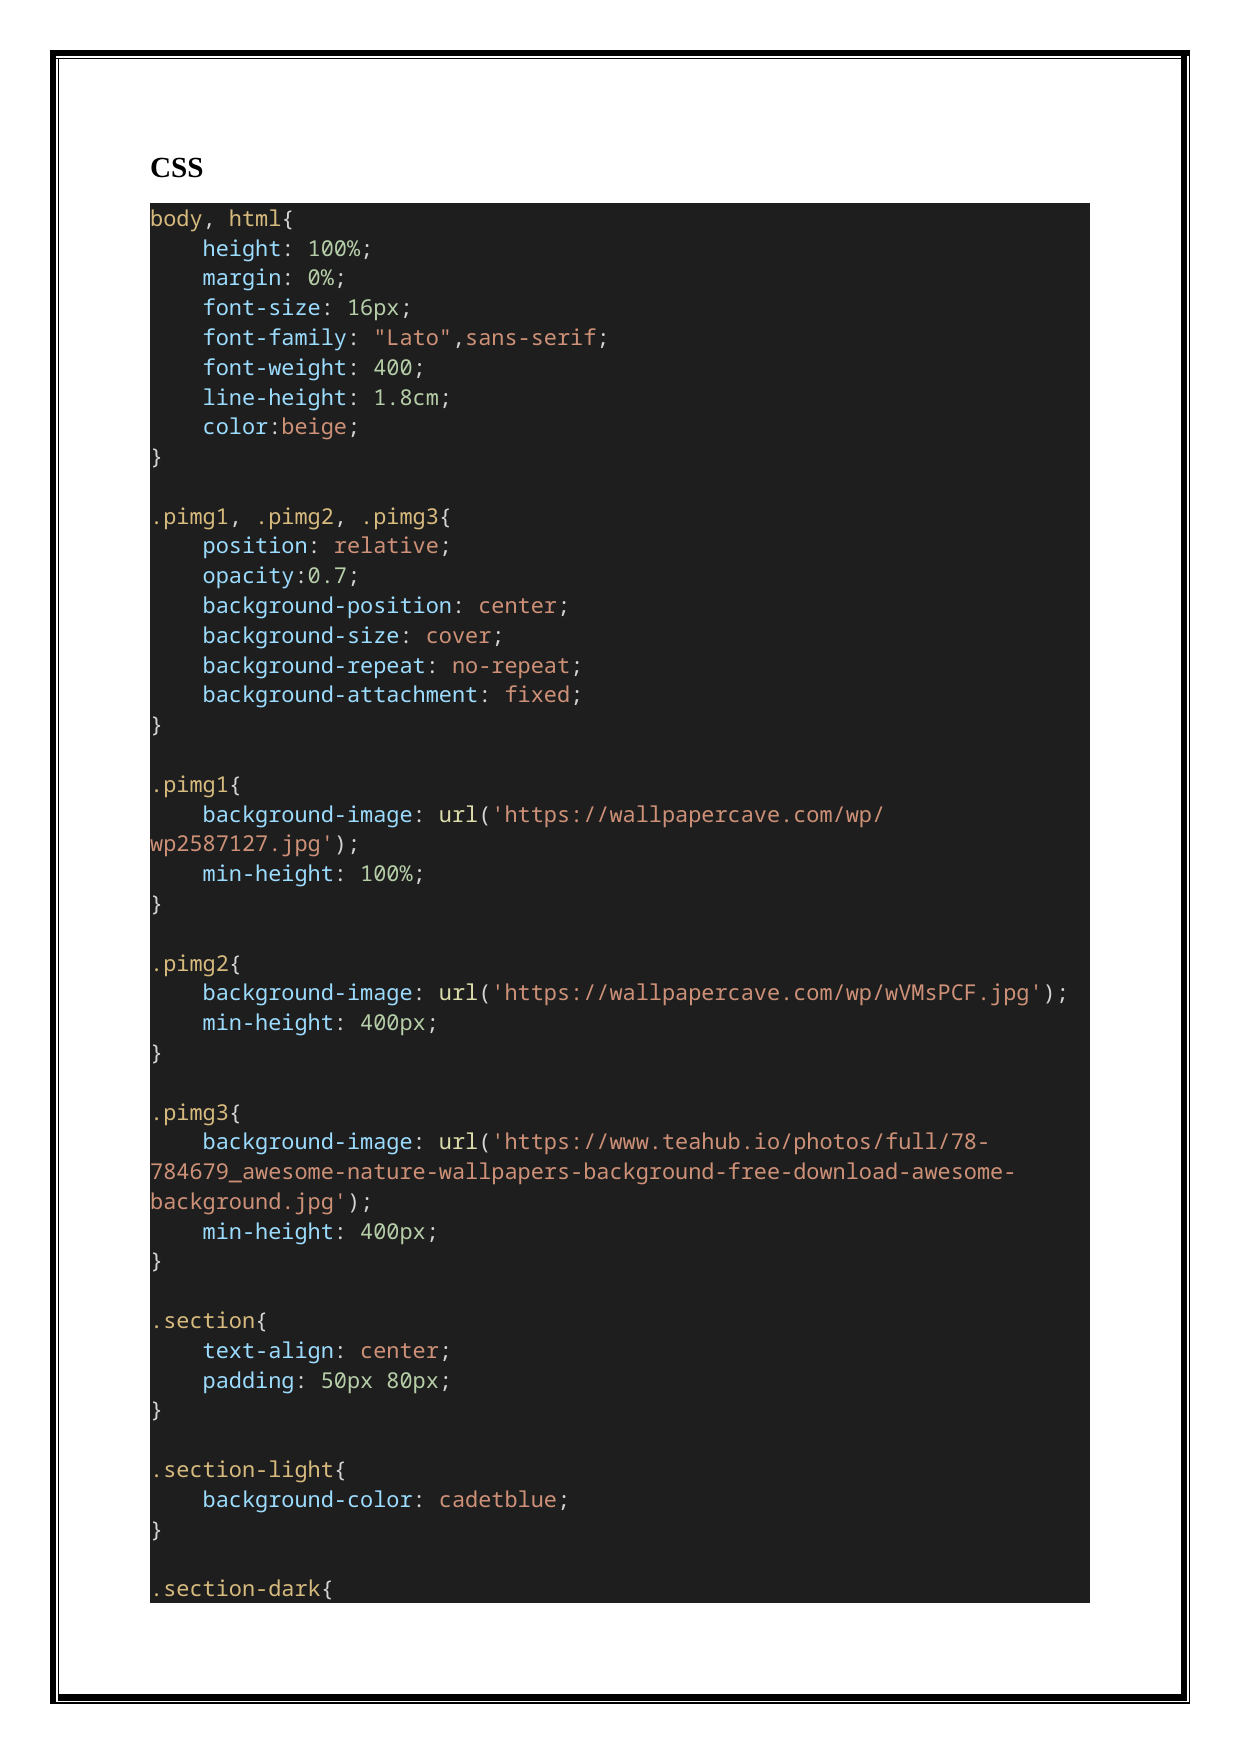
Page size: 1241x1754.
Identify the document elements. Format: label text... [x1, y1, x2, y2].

text font-weight: 400; [150, 352, 1090, 382]
text body, html{ [150, 203, 1090, 233]
text background-attachment: fixed; [150, 679, 1090, 709]
text text-align: center; [150, 1335, 1090, 1365]
text background-size: cover; [150, 620, 1090, 650]
text .pimg2{ [150, 948, 1090, 977]
text font-family: "Lato",sans-serif; [150, 322, 1090, 352]
text background-image: url('https://wallpapercave.com/wp/wVMsPCF.jpg'); [150, 977, 1090, 1007]
text .section{ [150, 1305, 1090, 1335]
text .section-light{ [150, 1454, 1090, 1484]
text background-position: center; [150, 590, 1090, 620]
text color:beige; [150, 411, 1090, 441]
text } [150, 709, 1090, 739]
text CSS [150, 150, 1090, 183]
text background-repeat: no-repeat; [150, 650, 1090, 679]
text background-image: url('https://wallpapercave.com/wp/wp2587127.jpg'); [150, 799, 1090, 858]
text min-height: 400px; [150, 1007, 1090, 1037]
text .pimg3{ [150, 1097, 1090, 1126]
text } [150, 1246, 1090, 1275]
text background-image: url('https://www.teahub.io/photos/full/78-784679_awesome-nature-wallpapers-background-free-download-awesome-background.jpg'); [150, 1126, 1090, 1216]
text opacity:0.7; [150, 560, 1090, 590]
text font-size: 16px; [150, 292, 1090, 322]
text padding: 50px 80px; [150, 1365, 1090, 1394]
text margin: 0%; [150, 262, 1090, 292]
text position: relative; [150, 531, 1090, 560]
text } [150, 1037, 1090, 1067]
text } [150, 888, 1090, 918]
text min-height: 100%; [150, 858, 1090, 888]
text line-height: 1.8cm; [150, 382, 1090, 411]
text } [150, 1514, 1090, 1543]
text } [150, 441, 1090, 471]
text height: 100%; [150, 233, 1090, 262]
text .pimg1, .pimg2, .pimg3{ [150, 501, 1090, 531]
text background-color: cadetblue; [150, 1484, 1090, 1514]
text .pimg1{ [150, 769, 1090, 799]
text } [150, 1394, 1090, 1424]
text min-height: 400px; [150, 1216, 1090, 1246]
text .section-dark{ [150, 1573, 1090, 1603]
